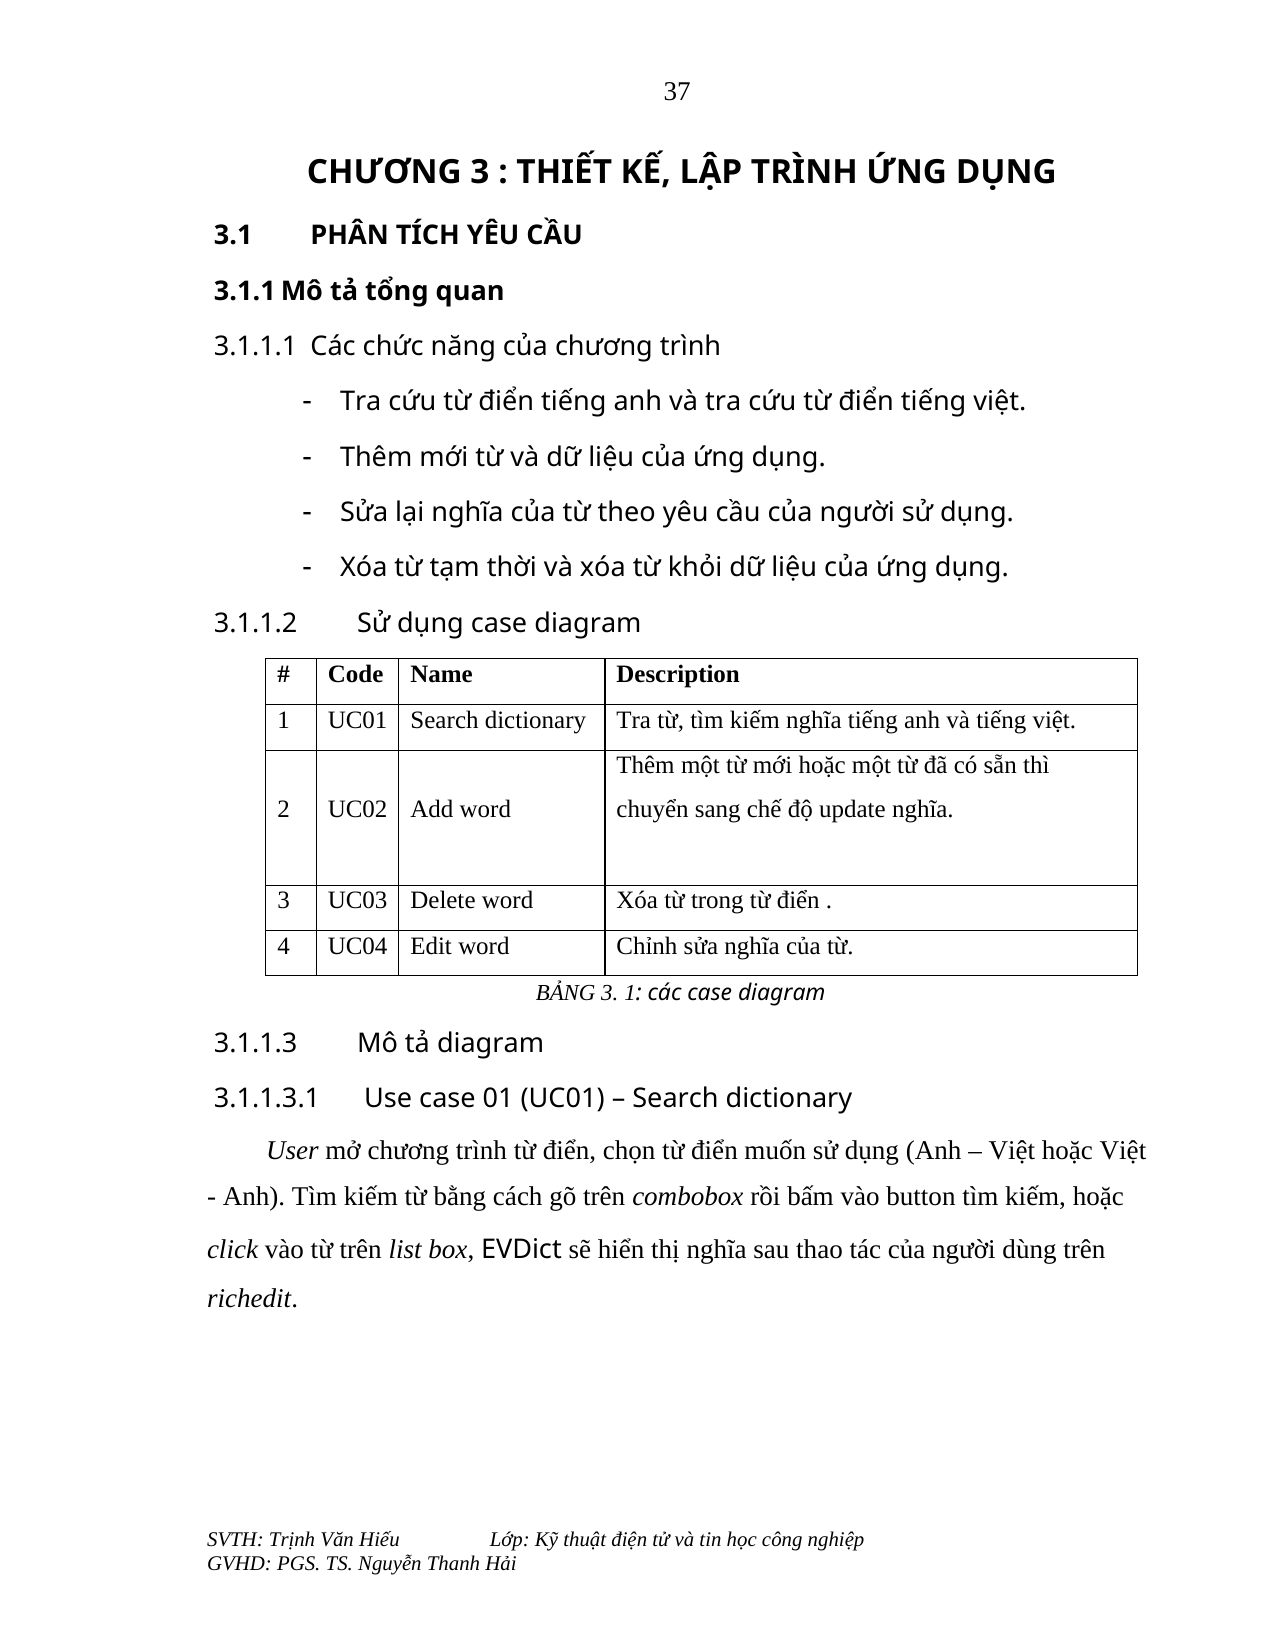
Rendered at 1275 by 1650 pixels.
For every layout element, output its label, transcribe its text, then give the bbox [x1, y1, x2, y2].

table_cell Thêm một từ mới hoặc một từ đã có sẵn thì chuyển sang chế độ update nghĩa. [606, 751, 1137, 884]
list PHÂN TÍCH YÊU CẦU [214, 216, 1157, 253]
list Thêm mới từ và dữ liệu của ứng dụng. [302, 437, 1157, 474]
table_cell Edit word [399, 931, 604, 975]
list Xóa từ tạm thời và xóa từ khỏi dữ liệu của ứng dụng. [302, 548, 1157, 584]
table_cell Chỉnh sửa nghĩa của từ. [606, 931, 1137, 975]
table_cell UC03 [317, 886, 398, 930]
table_cell UC01 [317, 705, 398, 749]
list Tra cứu từ điển tiếng anh và tra cứu từ điển tiếng việt. [302, 382, 1157, 419]
table_header # [266, 659, 316, 704]
table_header Description [606, 659, 1137, 704]
table_cell 1 [266, 705, 316, 749]
list Mô tả tổng quan [214, 271, 1157, 308]
table_cell 2 [266, 751, 316, 884]
table_cell Tra từ, tìm kiếm nghĩa tiếng anh và tiếng việt. [606, 705, 1137, 749]
table_cell 4 [266, 931, 316, 975]
table_header Name [399, 659, 604, 704]
table_header Code [317, 659, 398, 704]
table_cell Add word [399, 751, 604, 884]
text BẢNG 3. 1: các case diagram [207, 976, 1157, 1007]
table_cell 3 [266, 886, 316, 930]
list Các chức năng của chương trình [214, 326, 1157, 363]
table_cell UC02 [317, 751, 398, 884]
table_cell Delete word [399, 886, 604, 930]
list User mở chương trình từ điển, chọn từ điển muốn sử dụng (Anh – Việt hoặc Việt - Anh). Tìm kiếm từ bằng cách gõ trên combobox rồi bấm vào button tìm kiếm, hoặc click vào từ trên list box, EVDict sẽ hiển thị nghĩa sau thao tác của người dùng trên richedit. [207, 1134, 1157, 1313]
list Use case 01 (UC01) – Search dictionary [214, 1078, 1157, 1115]
list Mô tả diagram [214, 1023, 1157, 1060]
table_cell Search dictionary [399, 705, 604, 749]
table_cell Xóa từ trong từ điển . [606, 886, 1137, 930]
subtitle CHƯƠNG 3 : THIẾT KẾ, LẬP TRÌNH ỨNG DỤNG [207, 148, 1157, 193]
list Sử dụng case diagram [214, 603, 1157, 640]
list Sửa lại nghĩa của từ theo yêu cầu của người sử dụng. [302, 492, 1157, 529]
table_cell UC04 [317, 931, 398, 975]
